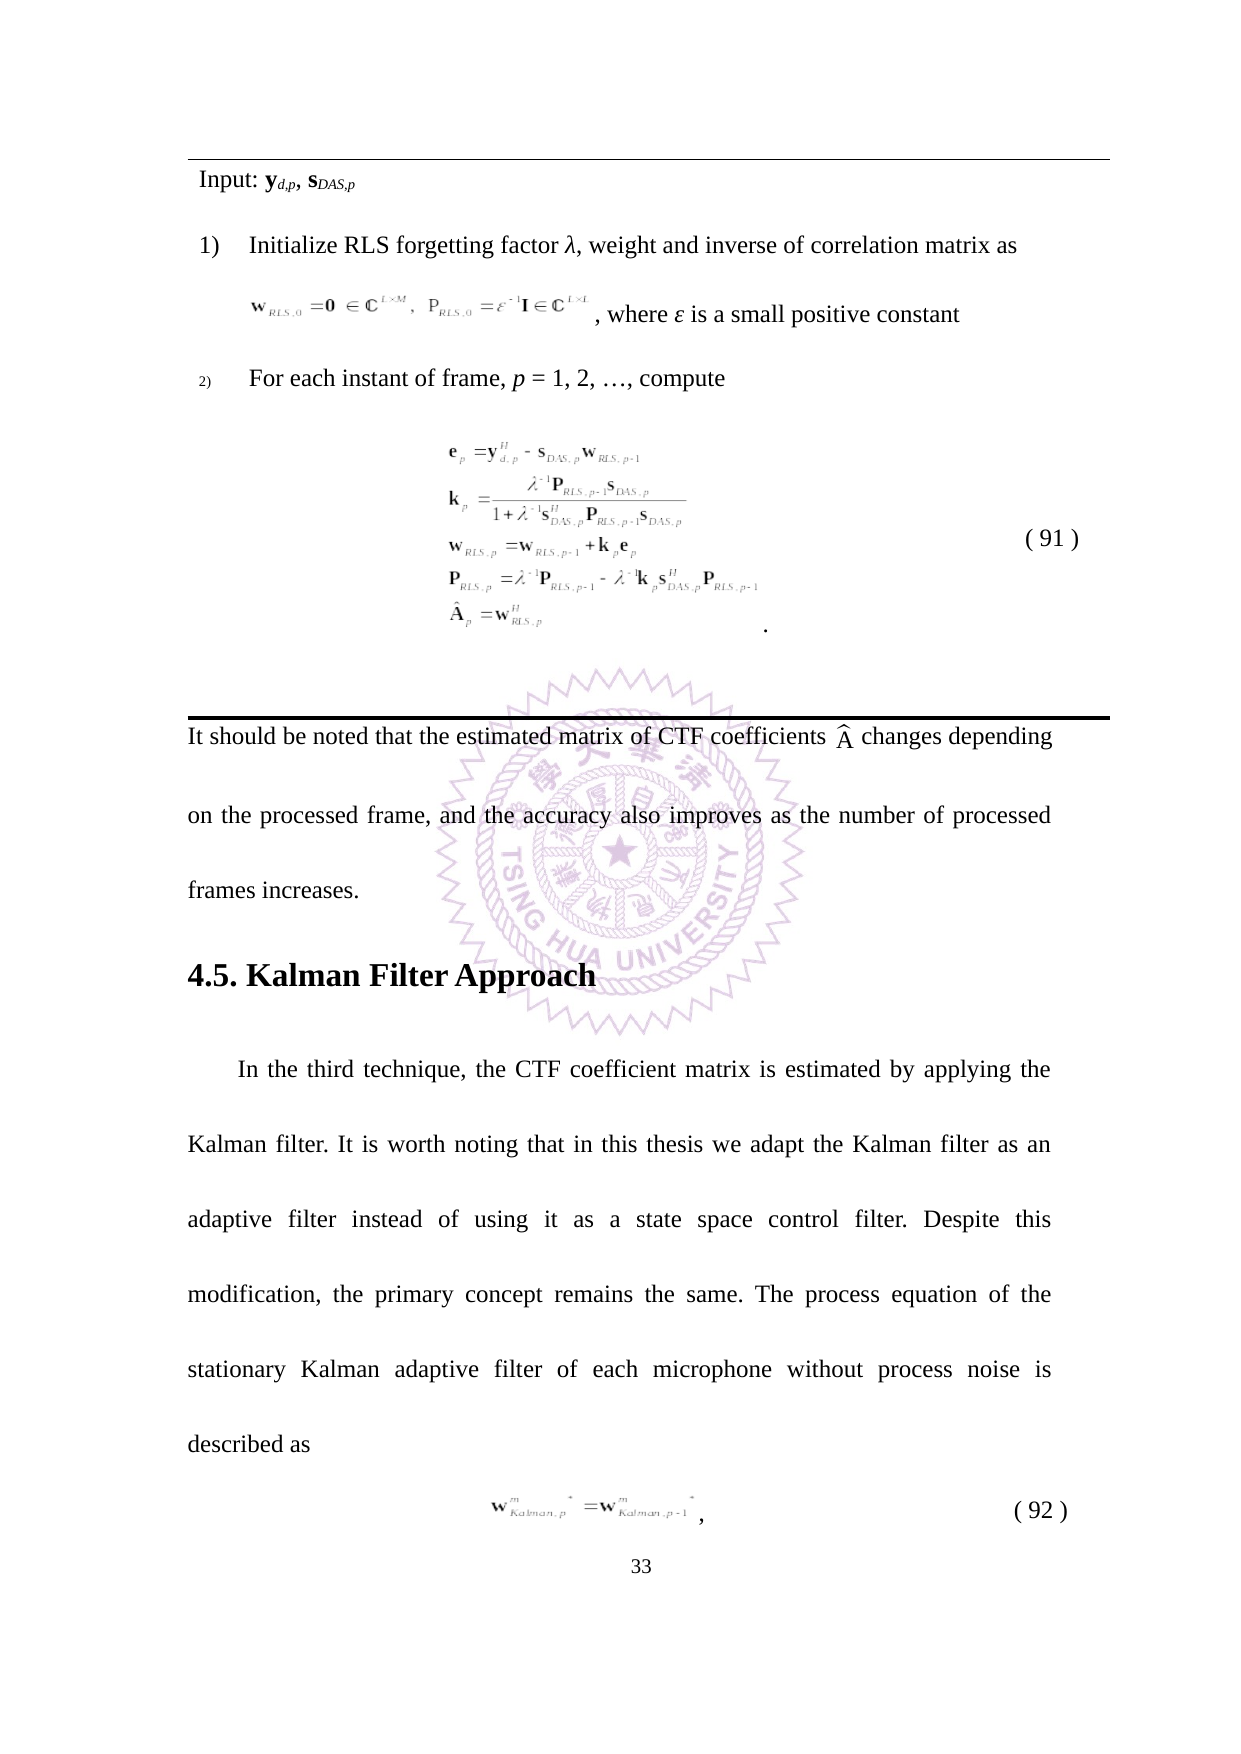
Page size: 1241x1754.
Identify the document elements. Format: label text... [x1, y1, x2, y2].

text 4.5. Kalman Filter Approach [187, 937, 1053, 1012]
picture [423, 1012, 817, 1046]
table_cell Input: yd,p, sDAS,p Initialize RLS forgetting factor λ, weight and inverse of correlation matrix as , where ε is a small positive constant For each instant of frame, p = 1, 2, …, compute [188, 160, 1109, 716]
table_header , [199, 1491, 994, 1546]
table_header ( 92 ) [994, 1491, 1087, 1546]
picture [423, 908, 817, 937]
text In the third technique, the CTF coefficient matrix is estimated by applying the Kalman filter. It is worth noting that in this thesis we adapt the Kalman filter as an adaptive filter instead of using it as a state space control filter. Despite this modification, the primary concept remains the same. The process equation of the stationary Kalman adaptive filter of each microphone without process noise is described as [187, 1050, 1053, 1462]
text It should be noted that the estimated matrix of CTF coefficients changes depending on the processed frame, and the accuracy also improves as the number of processed frames increases. [187, 720, 1053, 908]
